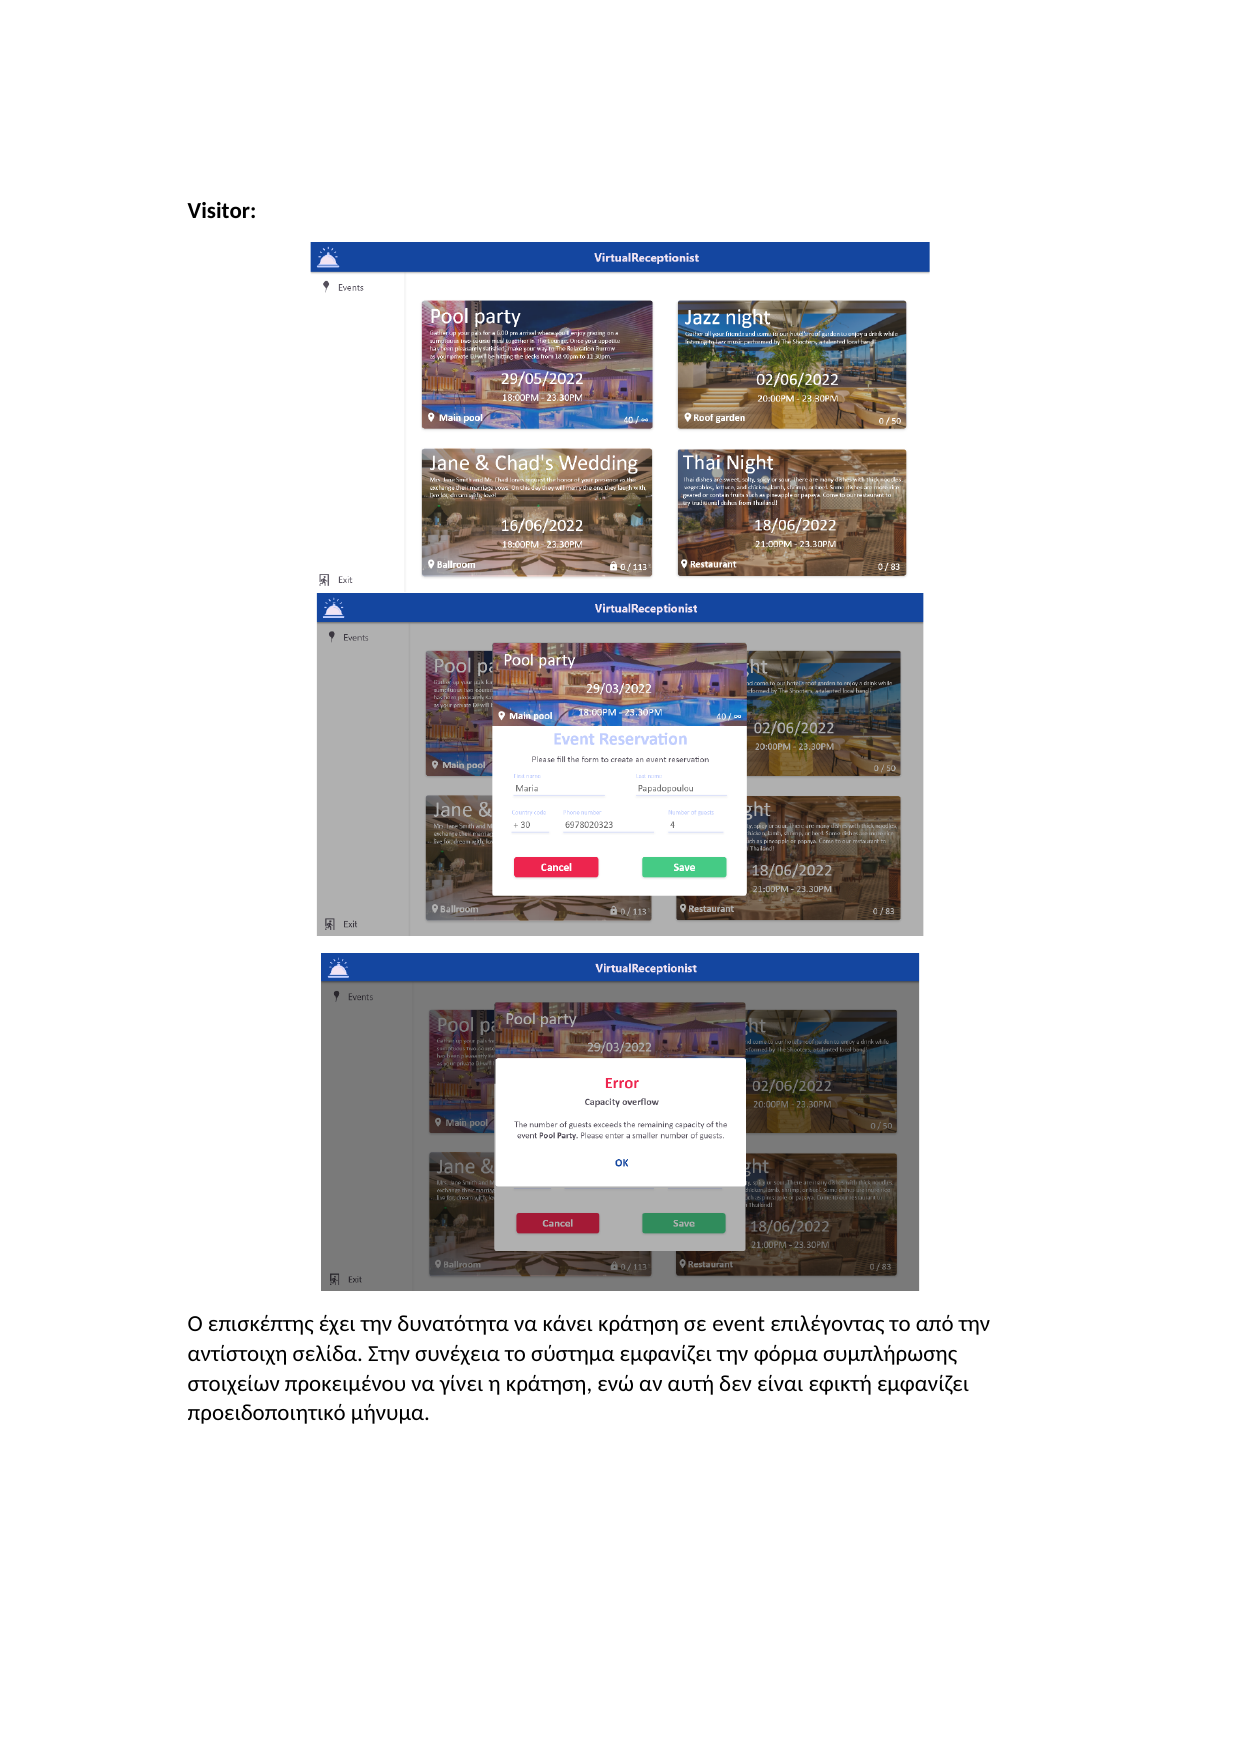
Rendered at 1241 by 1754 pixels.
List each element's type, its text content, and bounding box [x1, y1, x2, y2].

picture [316, 593, 924, 936]
text Ο επισκέπτης έχει την δυνατότητα να κάνει κράτηση σε event επιλέγοντας το από την αντίστοιχη σελίδα. Στην συνέχεια το σύστημα εμφανίζει την φόρμα συμπλήρωσης στοιχείων προκειμένου να γίνει η κράτηση, ενώ αν αυτή δεν είναι εφικτή εμφανίζει προειδοποιητικό μήνυμα. [187, 1309, 1053, 1426]
picture [310, 242, 930, 592]
text Visitor: [187, 196, 1053, 224]
picture [321, 953, 920, 1291]
